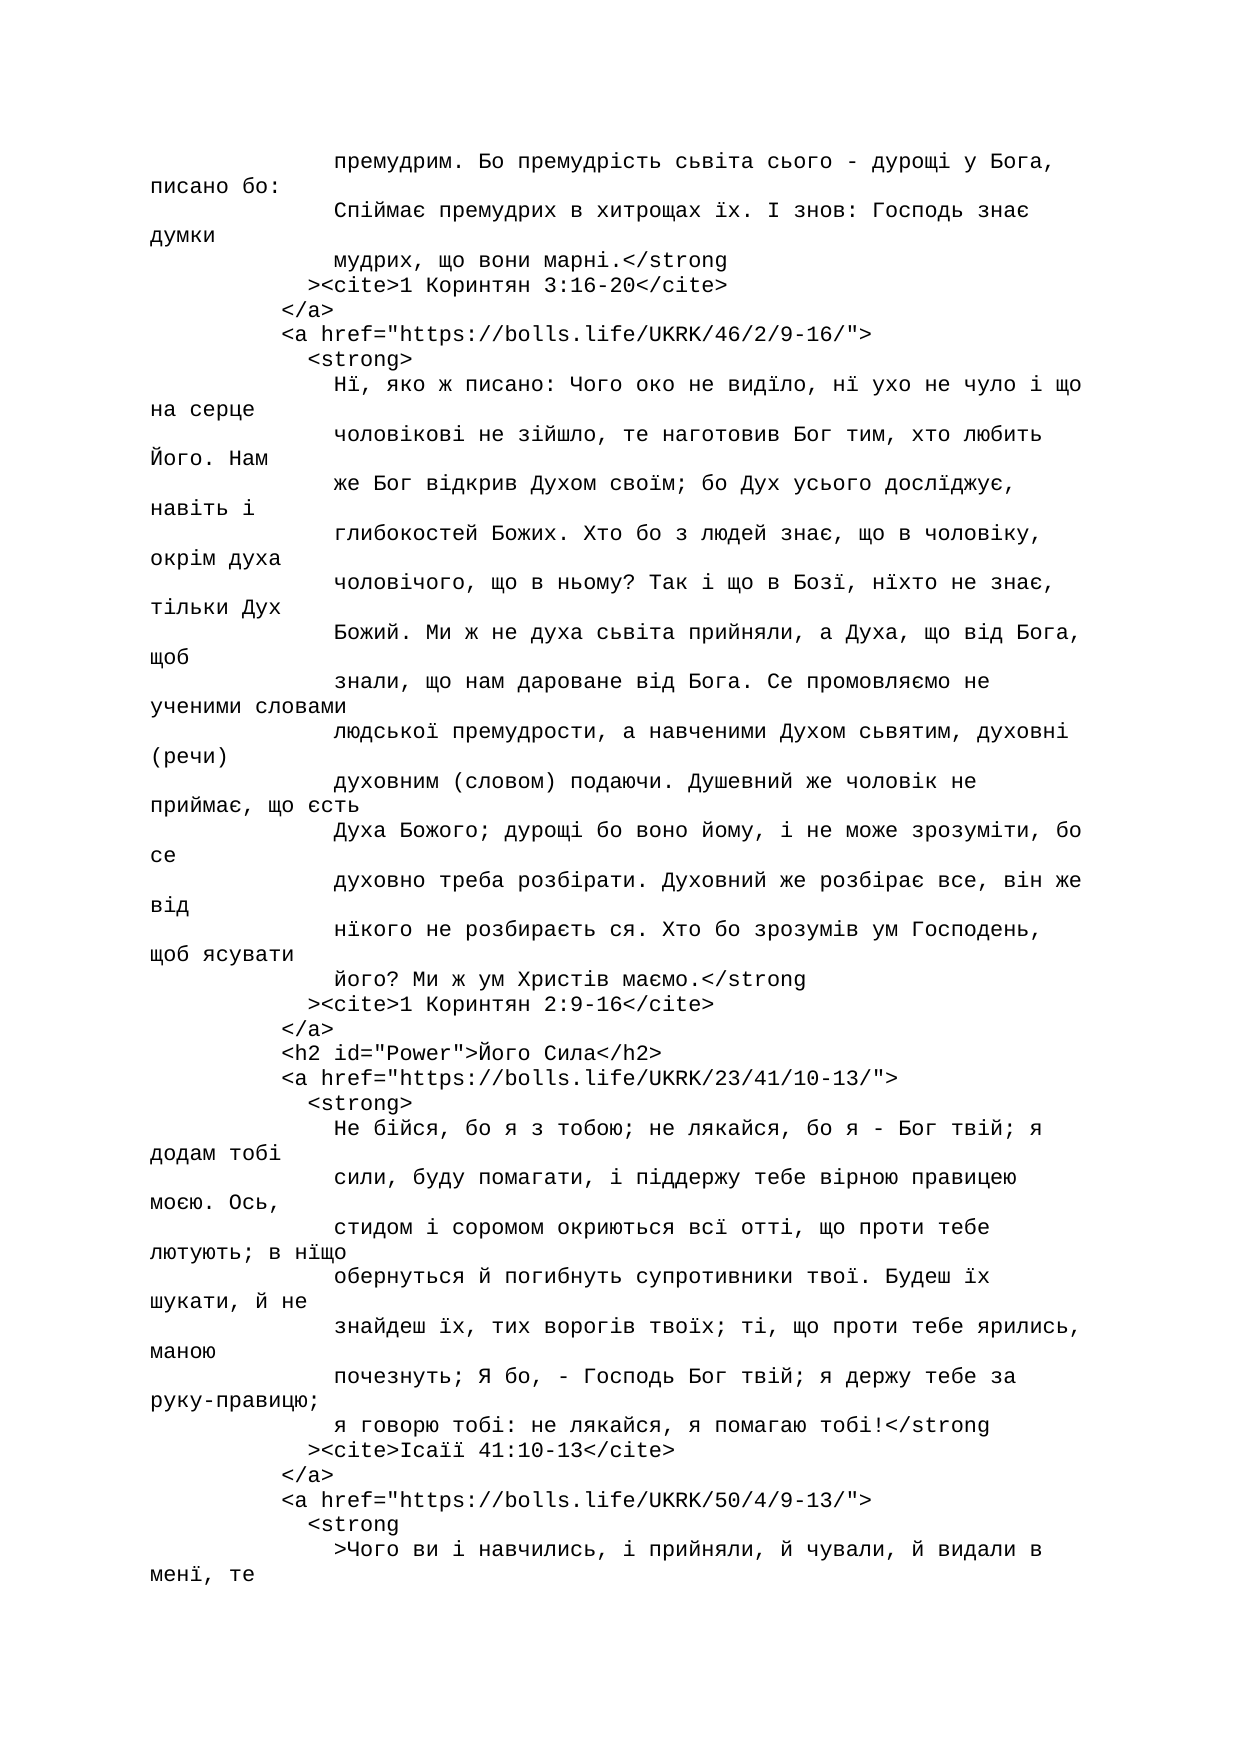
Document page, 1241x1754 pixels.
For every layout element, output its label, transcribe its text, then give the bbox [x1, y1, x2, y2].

text Божий. Ми ж не духа сьвіта прийняли, а Духа, що від Бога, щоб [150, 621, 1090, 671]
text духовно треба розбірати. Духовний же розбірає все, він же від [150, 869, 1090, 918]
text почезнуть; Я бо, - Господь Бог твій; я держу тебе за руку-правицю; [150, 1365, 1090, 1414]
text чоловікові не зійшло, те наготовив Бог тим, хто любить Його. Нам [150, 423, 1090, 472]
text <strong> [150, 1092, 1090, 1117]
text ><cite>1 Коринтян 3:16-20</cite> [150, 274, 1090, 299]
text Не бійся, бо я з тобою; не лякайся, бо я - Бог твій; я додам тобі [150, 1117, 1090, 1166]
text мудрих, що вони марні.</strong [150, 249, 1090, 274]
text знайдеш їх, тих ворогів твоїх; ті, що проти тебе ярились, маною [150, 1315, 1090, 1365]
text знали, що нам дароване від Бога. Се промовляємо не ученими словами [150, 671, 1090, 720]
text я говорю тобі: не лякайся, я помагаю тобі!</strong [150, 1414, 1090, 1439]
text нїкого не розбираєть ся. Хто бо зрозумів ум Господень, щоб ясувати [150, 918, 1090, 968]
text <a href="https://bolls.life/UKRK/23/41/10-13/"> [150, 1067, 1090, 1092]
text </a> [150, 299, 1090, 323]
text обернуться й погибнуть супротивники твої. Будеш їх шукати, й не [150, 1266, 1090, 1315]
text глибокостей Божих. Хто бо з людей знає, що в чоловіку, окрім духа [150, 522, 1090, 571]
text <strong [150, 1513, 1090, 1538]
text </a> [150, 1018, 1090, 1042]
text <a href="https://bolls.life/UKRK/50/4/9-13/"> [150, 1489, 1090, 1513]
text його? Ми ж ум Христів маємо.</strong [150, 968, 1090, 993]
text <h2 id="Power">Його Сила</h2> [150, 1042, 1090, 1067]
text <strong> [150, 348, 1090, 373]
text ><cite>1 Коринтян 2:9-16</cite> [150, 993, 1090, 1018]
text Нї, яко ж писано: Чого око не видїло, нї ухо не чуло і що на серце [150, 373, 1090, 423]
text ><cite>Ісаїї 41:10-13</cite> [150, 1439, 1090, 1464]
text чоловічого, що в ньому? Так і що в Бозї, нїхто не знає, тільки Дух [150, 571, 1090, 621]
text стидом і соромом окриються всї отті, що проти тебе лютують; в нїщо [150, 1216, 1090, 1266]
text духовним (словом) подаючи. Душевний же чоловік не приймає, що єсть [150, 770, 1090, 819]
text же Бог відкрив Духом своїм; бо Дух усього дослїджує, навіть і [150, 472, 1090, 522]
text <a href="https://bolls.life/UKRK/46/2/9-16/"> [150, 323, 1090, 348]
text Духа Божого; дурощі бо воно йому, і не може зрозуміти, бо се [150, 819, 1090, 869]
text сили, буду помагати, і піддержу тебе вірною правицею моєю. Ось, [150, 1166, 1090, 1216]
text премудрим. Бо премудрість сьвіта сього - дурощі у Бога, писано бо: [150, 150, 1090, 199]
text >Чого ви і навчились, і прийняли, й чували, й видали в менї, те [150, 1538, 1090, 1588]
text </a> [150, 1464, 1090, 1489]
text людської премудрости, а навченими Духом сьвятим, духовні (речи) [150, 720, 1090, 770]
text Спіймає премудрих в хитрощах їх. І знов: Господь знає думки [150, 199, 1090, 249]
